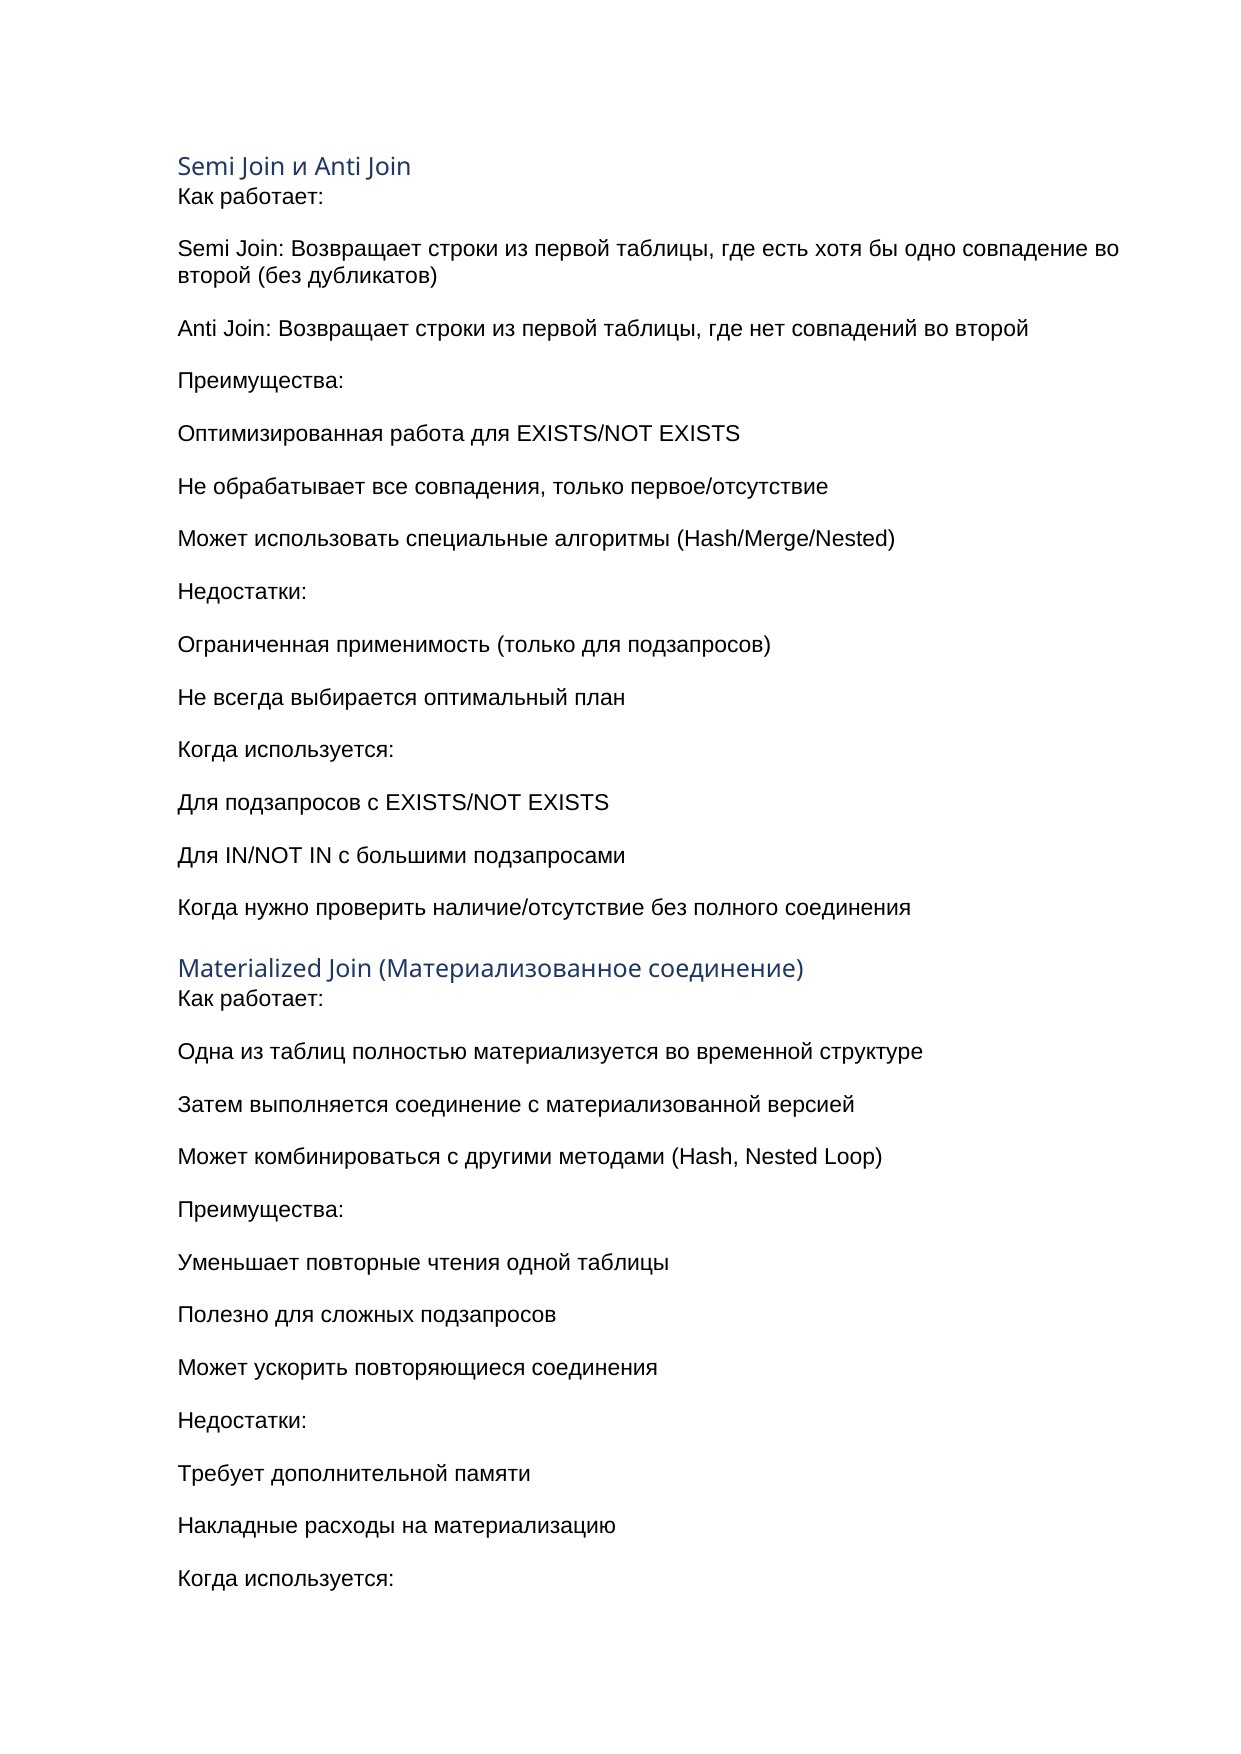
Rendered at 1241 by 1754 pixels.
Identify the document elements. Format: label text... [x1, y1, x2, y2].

subtitle Semi Join и Anti Join [177, 149, 1152, 183]
text Для подзапросов с EXISTS/NOT EXISTS [177, 789, 1152, 815]
text Может использовать специальные алгоритмы (Hash/Merge/Nested) [177, 525, 1152, 552]
text Преимущества: [177, 367, 1152, 393]
text Как работает: [177, 985, 1152, 1012]
text Недостатки: [177, 578, 1152, 604]
text Когда используется: [177, 1565, 1152, 1591]
text Затем выполняется соединение с материализованной версией [177, 1091, 1152, 1117]
text Ограниченная применимость (только для подзапросов) [177, 631, 1152, 657]
text Уменьшает повторные чтения одной таблицы [177, 1249, 1152, 1275]
text Semi Join: Возвращает строки из первой таблицы, где есть хотя бы одно совпадение во второй (без дубликатов) [177, 235, 1152, 288]
text Оптимизированная работа для EXISTS/NOT EXISTS [177, 420, 1152, 446]
text Одна из таблиц полностью материализуется во временной структуре [177, 1038, 1152, 1064]
text Недостатки: [177, 1407, 1152, 1433]
text Может ускорить повторяющиеся соединения [177, 1354, 1152, 1381]
text Для IN/NOT IN с большими подзапросами [177, 842, 1152, 868]
text Требует дополнительной памяти [177, 1459, 1152, 1486]
text Полезно для сложных подзапросов [177, 1301, 1152, 1328]
subtitle Materialized Join (Материализованное соединение) [177, 951, 1152, 985]
text Когда нужно проверить наличие/отсутствие без полного соединения [177, 894, 1152, 921]
text Когда используется: [177, 736, 1152, 762]
text Не всегда выбирается оптимальный план [177, 683, 1152, 710]
text Anti Join: Возвращает строки из первой таблицы, где нет совпадений во второй [177, 314, 1152, 341]
text Может комбинироваться с другими методами (Hash, Nested Loop) [177, 1143, 1152, 1170]
text Преимущества: [177, 1196, 1152, 1222]
text Как работает: [177, 183, 1152, 209]
text Накладные расходы на материализацию [177, 1512, 1152, 1539]
text Не обрабатывает все совпадения, только первое/отсутствие [177, 473, 1152, 499]
